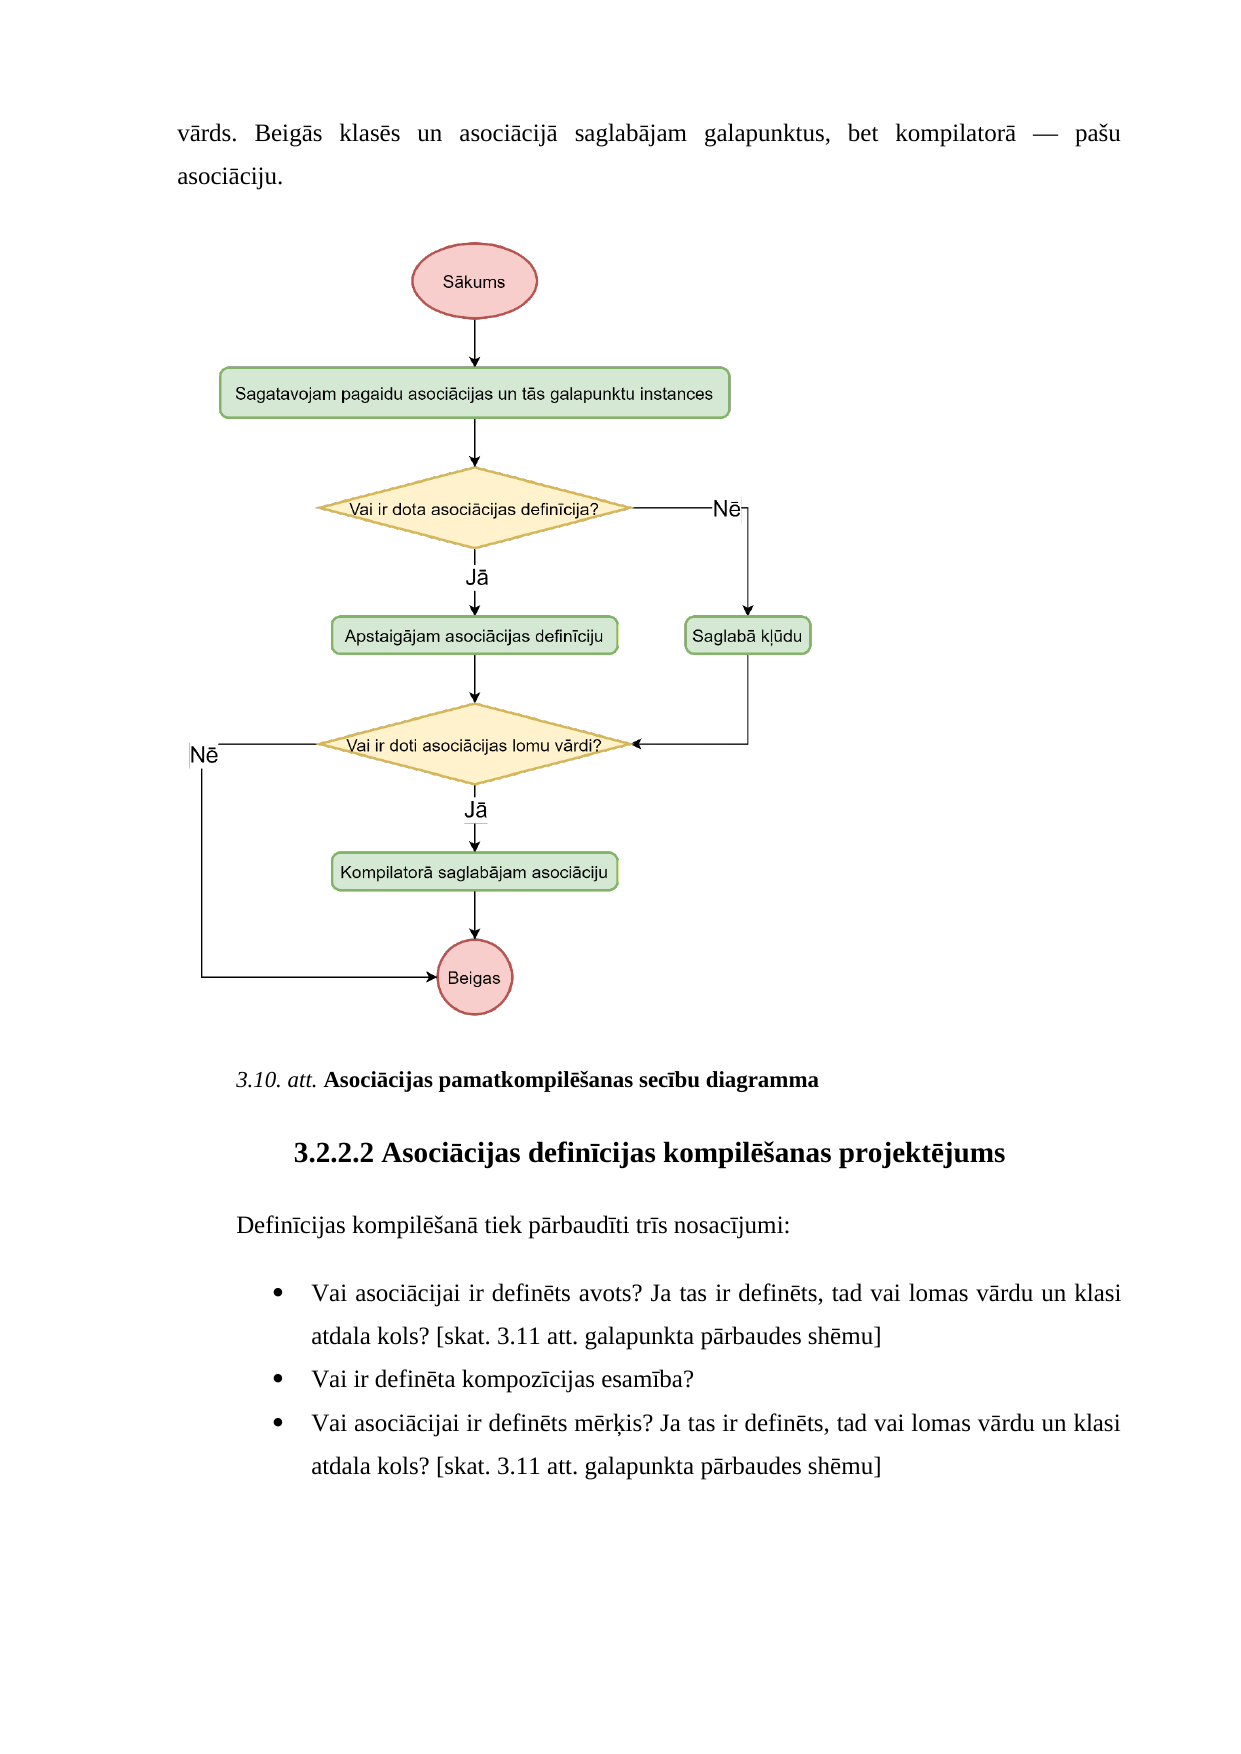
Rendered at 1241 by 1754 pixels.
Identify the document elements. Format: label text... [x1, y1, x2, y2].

text Definīcijas kompilēšanā tiek pārbaudīti trīs nosacījumi: [177, 1210, 1122, 1239]
text 3.10. att. Asociācijas pamatkompilēšanas secību diagramma [177, 1066, 1122, 1092]
list Vai asociācijai ir definēts mērķis? Ja tas ir definēts, tad vai lomas vārdu un klasi atdala kols? [skat. 3.11 att. galapunkta pārbaudes shēmu] [273, 1408, 1122, 1479]
subtitle 3.2.2.2 Asociācijas definīcijas kompilēšanas projektējums [177, 1135, 1122, 1168]
list Vai asociācijai ir definēts avots? Ja tas ir definēts, tad vai lomas vārdu un klasi atdala kols? [skat. 3.11 att. galapunkta pārbaudes shēmu] [273, 1278, 1122, 1350]
list Vai ir definēta kompozīcijas esamība? [273, 1364, 1122, 1393]
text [177, 118, 1122, 190]
picture [177, 229, 824, 1027]
